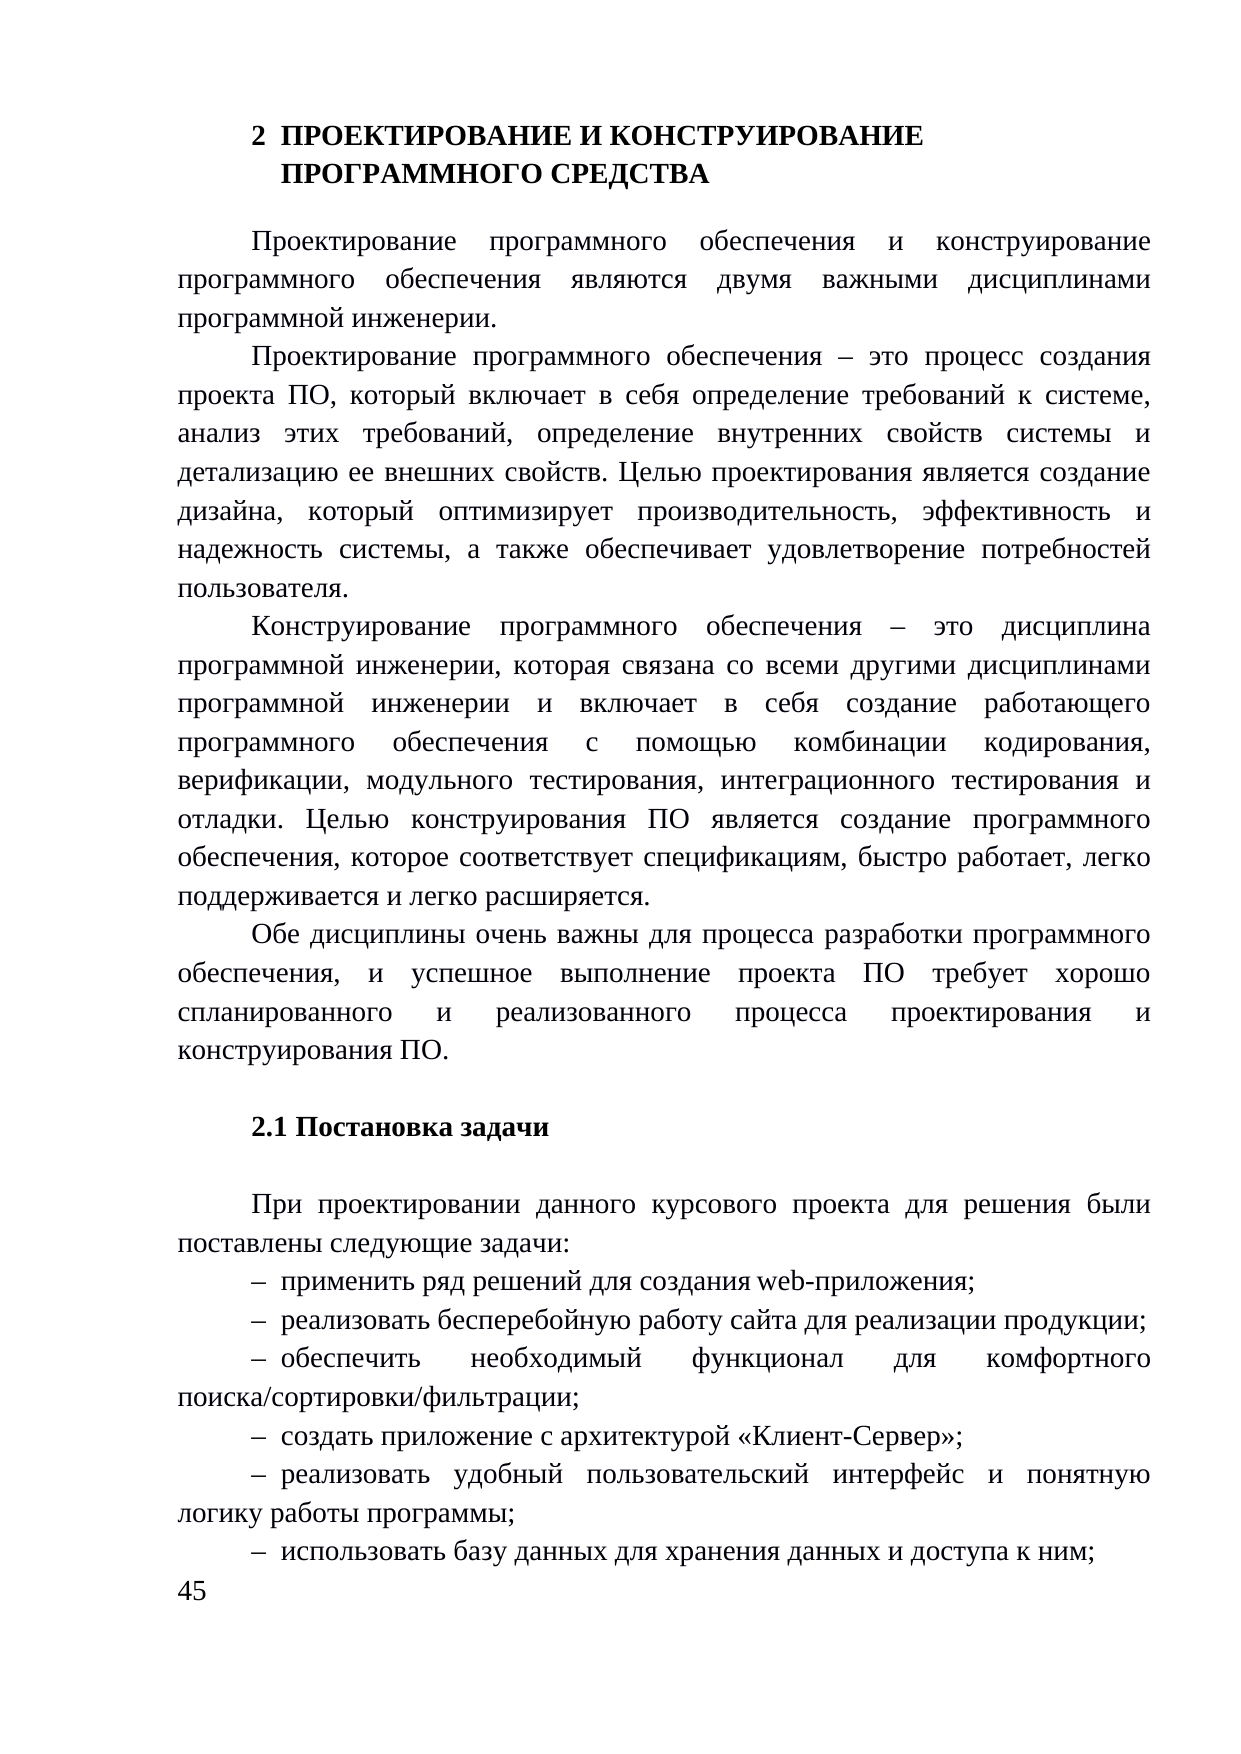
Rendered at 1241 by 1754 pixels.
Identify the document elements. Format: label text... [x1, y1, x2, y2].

text При проектировании данного курсового проекта для решения были поставлены следующие задачи: [177, 1186, 1152, 1258]
list обеспечить необходимый функционал для комфортного поиска/сортировки/фильтрации; [177, 1341, 1152, 1413]
list реализовать удобный пользовательский интерфейс и понятную логику работы программы; [177, 1456, 1152, 1528]
text Проектирование программного обеспечения и конструирование программного обеспечения являются двумя важными дисциплинами программной инженерии. [177, 223, 1152, 333]
list реализовать бесперебойную работу сайта для реализации продукции; [177, 1302, 1152, 1336]
text Обе дисциплины очень важны для процесса разработки программного обеспечения, и успешное выполнение проекта ПО требует хорошо спланированного и реализованного процесса проектирования и конструирования ПО. [177, 917, 1152, 1066]
list использовать базу данных для хранения данных и доступа к ним; [177, 1533, 1152, 1567]
text Проектирование программного обеспечения – это процесс создания проекта ПО, который включает в себя определение требований к системе, анализ этих требований, определение внутренних свойств системы и детализацию ее внешних свойств. Целью проектирования является создание дизайна, который оптимизирует производительность, эффективность и надежность системы, а также обеспечивает удовлетворение потребностей пользователя. [177, 338, 1152, 603]
subtitle Проектирование и конструирование программного средства [251, 118, 1152, 190]
list создать приложение с архитектурой «Клиент-Сервер»; [177, 1418, 1152, 1451]
list применить ряд решений для создания web-приложения; [177, 1263, 1152, 1297]
text Конструирование программного обеспечения – это дисциплина программной инженерии, которая связана со всеми другими дисциплинами программной инженерии и включает в себя создание работающего программного обеспечения с помощью комбинации кодирования, верификации, модульного тестирования, интеграционного тестирования и отладки. Целью конструирования ПО является создание программного обеспечения, которое соответствует спецификациям, быстро работает, легко поддерживается и легко расширяется. [177, 608, 1152, 912]
list Постановка задачи [251, 1109, 1152, 1143]
